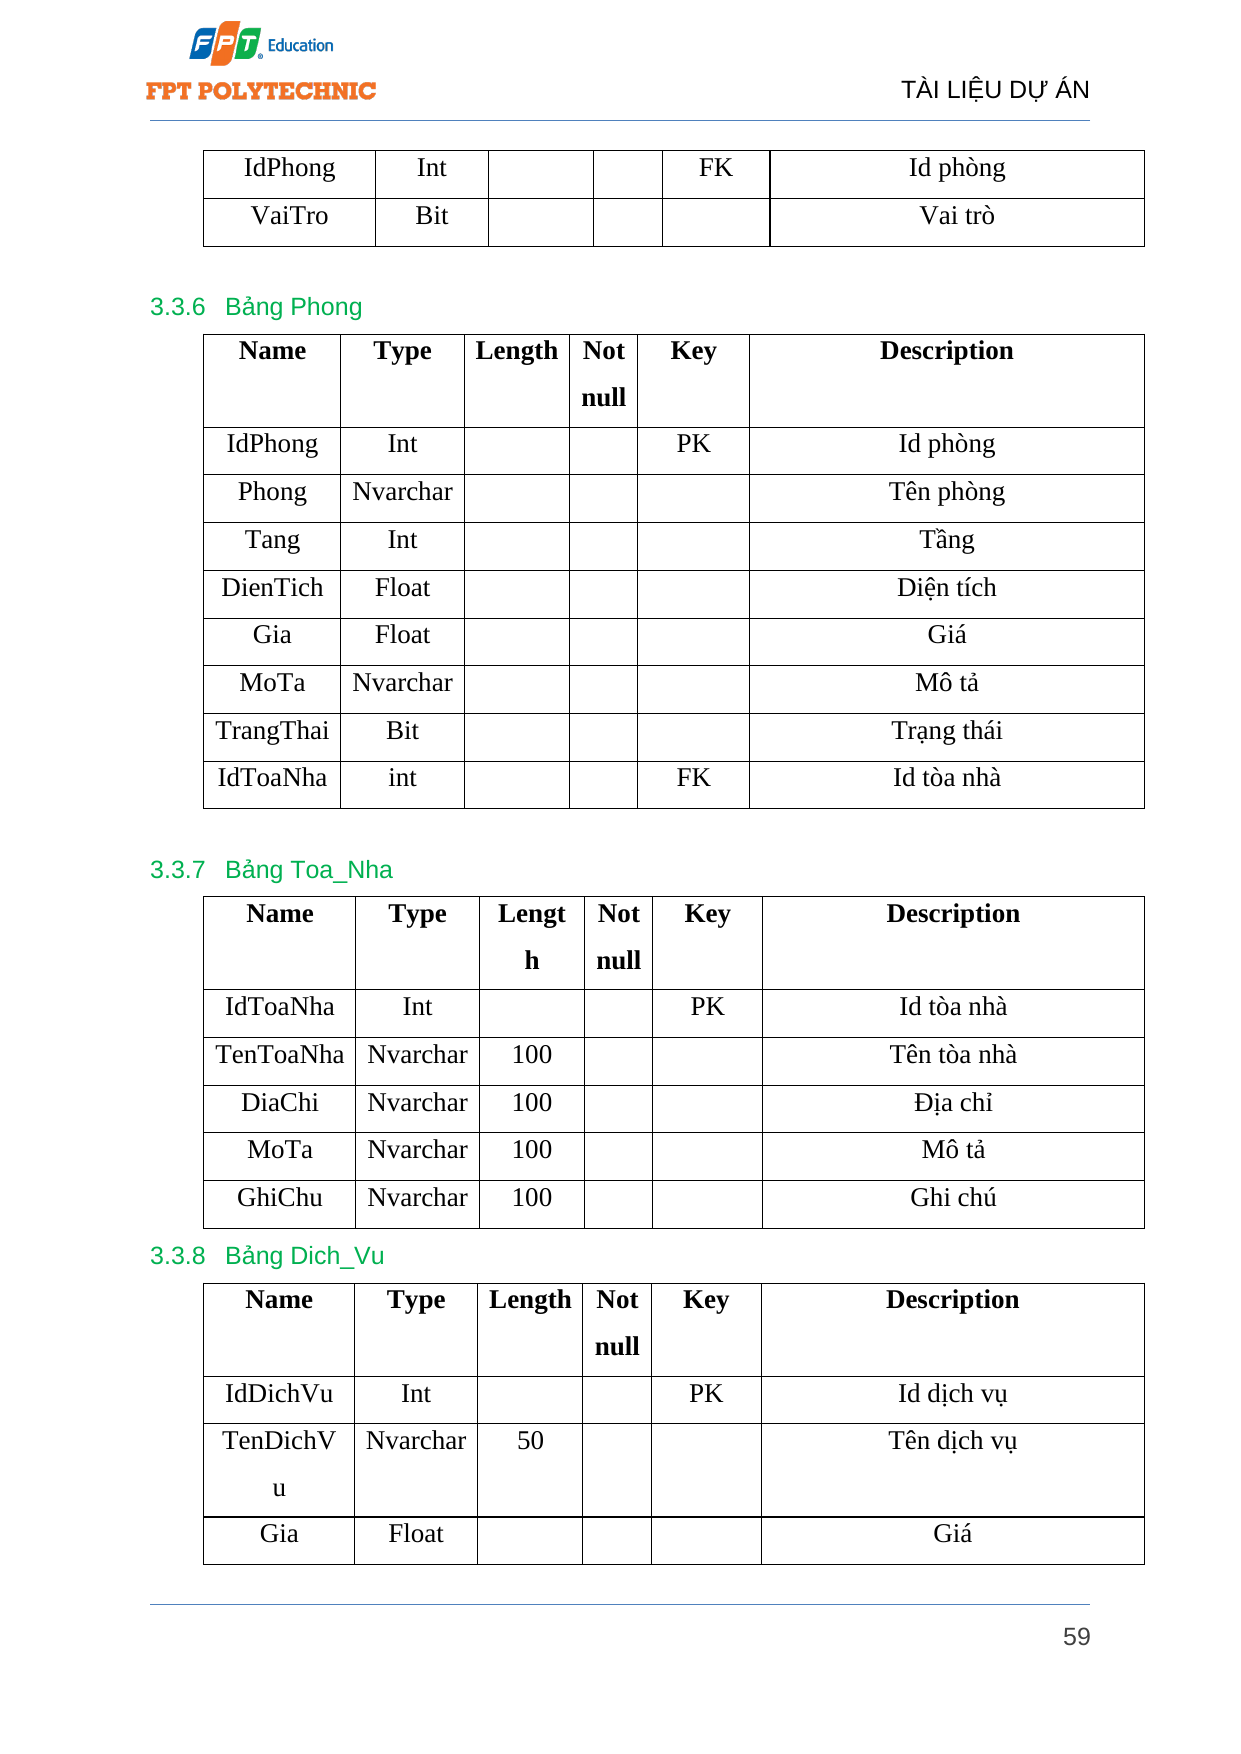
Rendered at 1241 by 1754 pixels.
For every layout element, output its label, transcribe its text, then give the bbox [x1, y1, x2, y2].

table_cell Float [341, 619, 464, 665]
table_cell Int [341, 428, 464, 474]
table_cell MoTa [204, 1133, 355, 1180]
table_header Not null [570, 335, 637, 427]
table_cell [638, 666, 749, 713]
table_cell IdDichVu [204, 1377, 354, 1423]
table_cell [570, 666, 637, 713]
table_cell Int [356, 990, 479, 1037]
table_cell [653, 1086, 762, 1132]
picture [138, 13, 384, 107]
table_cell 100 [480, 1133, 584, 1180]
table_cell [465, 428, 569, 474]
table_cell Nvarchar [341, 475, 464, 522]
table_header Description [762, 1284, 1144, 1376]
table_cell TenDichVu [204, 1424, 354, 1516]
table_cell [663, 199, 769, 246]
table_cell TrangThai [204, 714, 340, 761]
table_cell [653, 1133, 762, 1180]
table_cell [489, 151, 593, 198]
table_cell [583, 1377, 651, 1423]
table_cell [465, 475, 569, 522]
table_cell [570, 428, 637, 474]
table_cell [465, 523, 569, 570]
table_cell [478, 1518, 582, 1564]
subtitle Bảng Dich_Vu [150, 1241, 1090, 1270]
table_cell [638, 619, 749, 665]
table_cell [653, 1181, 762, 1228]
table_cell Diện tích [750, 571, 1144, 617]
table_cell Bit [376, 199, 488, 246]
table_cell Phong [204, 475, 340, 522]
table_header Description [763, 897, 1144, 989]
table_cell Tên phòng [750, 475, 1144, 522]
table_cell Gia [204, 1518, 354, 1564]
table_cell [585, 1038, 652, 1084]
table_cell 100 [480, 1181, 584, 1228]
table_header Name [204, 897, 355, 989]
table_cell [638, 475, 749, 522]
table_cell 50 [478, 1424, 582, 1516]
table_cell Nvarchar [356, 1133, 479, 1180]
table_cell [594, 199, 662, 246]
table_header Name [204, 1284, 354, 1376]
table_cell IdPhong [204, 151, 375, 198]
table_cell [583, 1424, 651, 1516]
table_cell GhiChu [204, 1181, 355, 1228]
table_header Key [653, 897, 762, 989]
table_cell Nvarchar [355, 1424, 477, 1516]
table_cell Tên tòa nhà [763, 1038, 1144, 1084]
table_header Key [652, 1284, 761, 1376]
table_cell [465, 666, 569, 713]
table_header Name [204, 335, 340, 427]
table_cell PK [653, 990, 762, 1037]
table_cell [594, 151, 662, 198]
table_cell [478, 1377, 582, 1423]
table_cell Id phòng [771, 151, 1144, 198]
table_cell [465, 714, 569, 761]
table_cell Vai trò [771, 199, 1144, 246]
table_header Description [750, 335, 1144, 427]
subtitle Bảng Toa_Nha [150, 855, 1090, 883]
table_cell [570, 523, 637, 570]
table_cell Ghi chú [763, 1181, 1144, 1228]
table_cell PK [652, 1377, 761, 1423]
table_cell [585, 1086, 652, 1132]
table_cell [652, 1518, 761, 1564]
table_cell [583, 1518, 651, 1564]
table_cell DiaChi [204, 1086, 355, 1132]
table_cell DienTich [204, 571, 340, 617]
table_cell Gia [204, 619, 340, 665]
table_header Type [341, 335, 464, 427]
table_header Type [356, 897, 479, 989]
table_cell Nvarchar [356, 1181, 479, 1228]
table_cell Int [341, 523, 464, 570]
table_cell [653, 1038, 762, 1084]
table_header Not null [583, 1284, 651, 1376]
table_cell Int [376, 151, 488, 198]
table_cell Giá [750, 619, 1144, 665]
table_cell IdToaNha [204, 990, 355, 1037]
table_cell [489, 199, 593, 246]
table_cell Mô tả [763, 1133, 1144, 1180]
table_cell [480, 990, 584, 1037]
table_header Length [480, 897, 584, 989]
table_cell Tên dịch vụ [762, 1424, 1144, 1516]
table_cell Bit [341, 714, 464, 761]
table_cell Int [355, 1377, 477, 1423]
table_cell [570, 762, 637, 808]
table_cell [570, 475, 637, 522]
table_header Type [355, 1284, 477, 1376]
table_cell Giá [762, 1518, 1144, 1564]
table_cell Id dịch vụ [762, 1377, 1144, 1423]
table_cell FK [638, 762, 749, 808]
table_cell Mô tả [750, 666, 1144, 713]
table_cell [570, 619, 637, 665]
table_header Not null [585, 897, 652, 989]
table_cell 100 [480, 1086, 584, 1132]
table_cell Nvarchar [356, 1038, 479, 1084]
table_cell int [341, 762, 464, 808]
table_cell [638, 714, 749, 761]
table_cell [585, 990, 652, 1037]
table_cell [638, 571, 749, 617]
table_cell Id tòa nhà [750, 762, 1144, 808]
table_cell Id tòa nhà [763, 990, 1144, 1037]
table_cell Id phòng [750, 428, 1144, 474]
table_cell [585, 1181, 652, 1228]
table_cell [465, 762, 569, 808]
table_cell [570, 714, 637, 761]
table_cell [570, 571, 637, 617]
table_cell Float [355, 1518, 477, 1564]
table_cell Địa chỉ [763, 1086, 1144, 1132]
subtitle Bảng Phong [150, 292, 1090, 321]
table_cell FK [663, 151, 769, 198]
table_cell [652, 1424, 761, 1516]
table_cell TenToaNha [204, 1038, 355, 1084]
table_cell IdToaNha [204, 762, 340, 808]
table_cell IdPhong [204, 428, 340, 474]
table_cell [465, 571, 569, 617]
table_cell Tầng [750, 523, 1144, 570]
table_cell PK [638, 428, 749, 474]
table_cell [638, 523, 749, 570]
table_cell Trạng thái [750, 714, 1144, 761]
table_header Length [478, 1284, 582, 1376]
table_header Key [638, 335, 749, 427]
table_cell Nvarchar [341, 666, 464, 713]
table_cell Nvarchar [356, 1086, 479, 1132]
table_cell [465, 619, 569, 665]
table_cell Float [341, 571, 464, 617]
table_header Length [465, 335, 569, 427]
table_cell MoTa [204, 666, 340, 713]
table_cell 100 [480, 1038, 584, 1084]
table_cell VaiTro [204, 199, 375, 246]
table_cell [585, 1133, 652, 1180]
table_cell Tang [204, 523, 340, 570]
